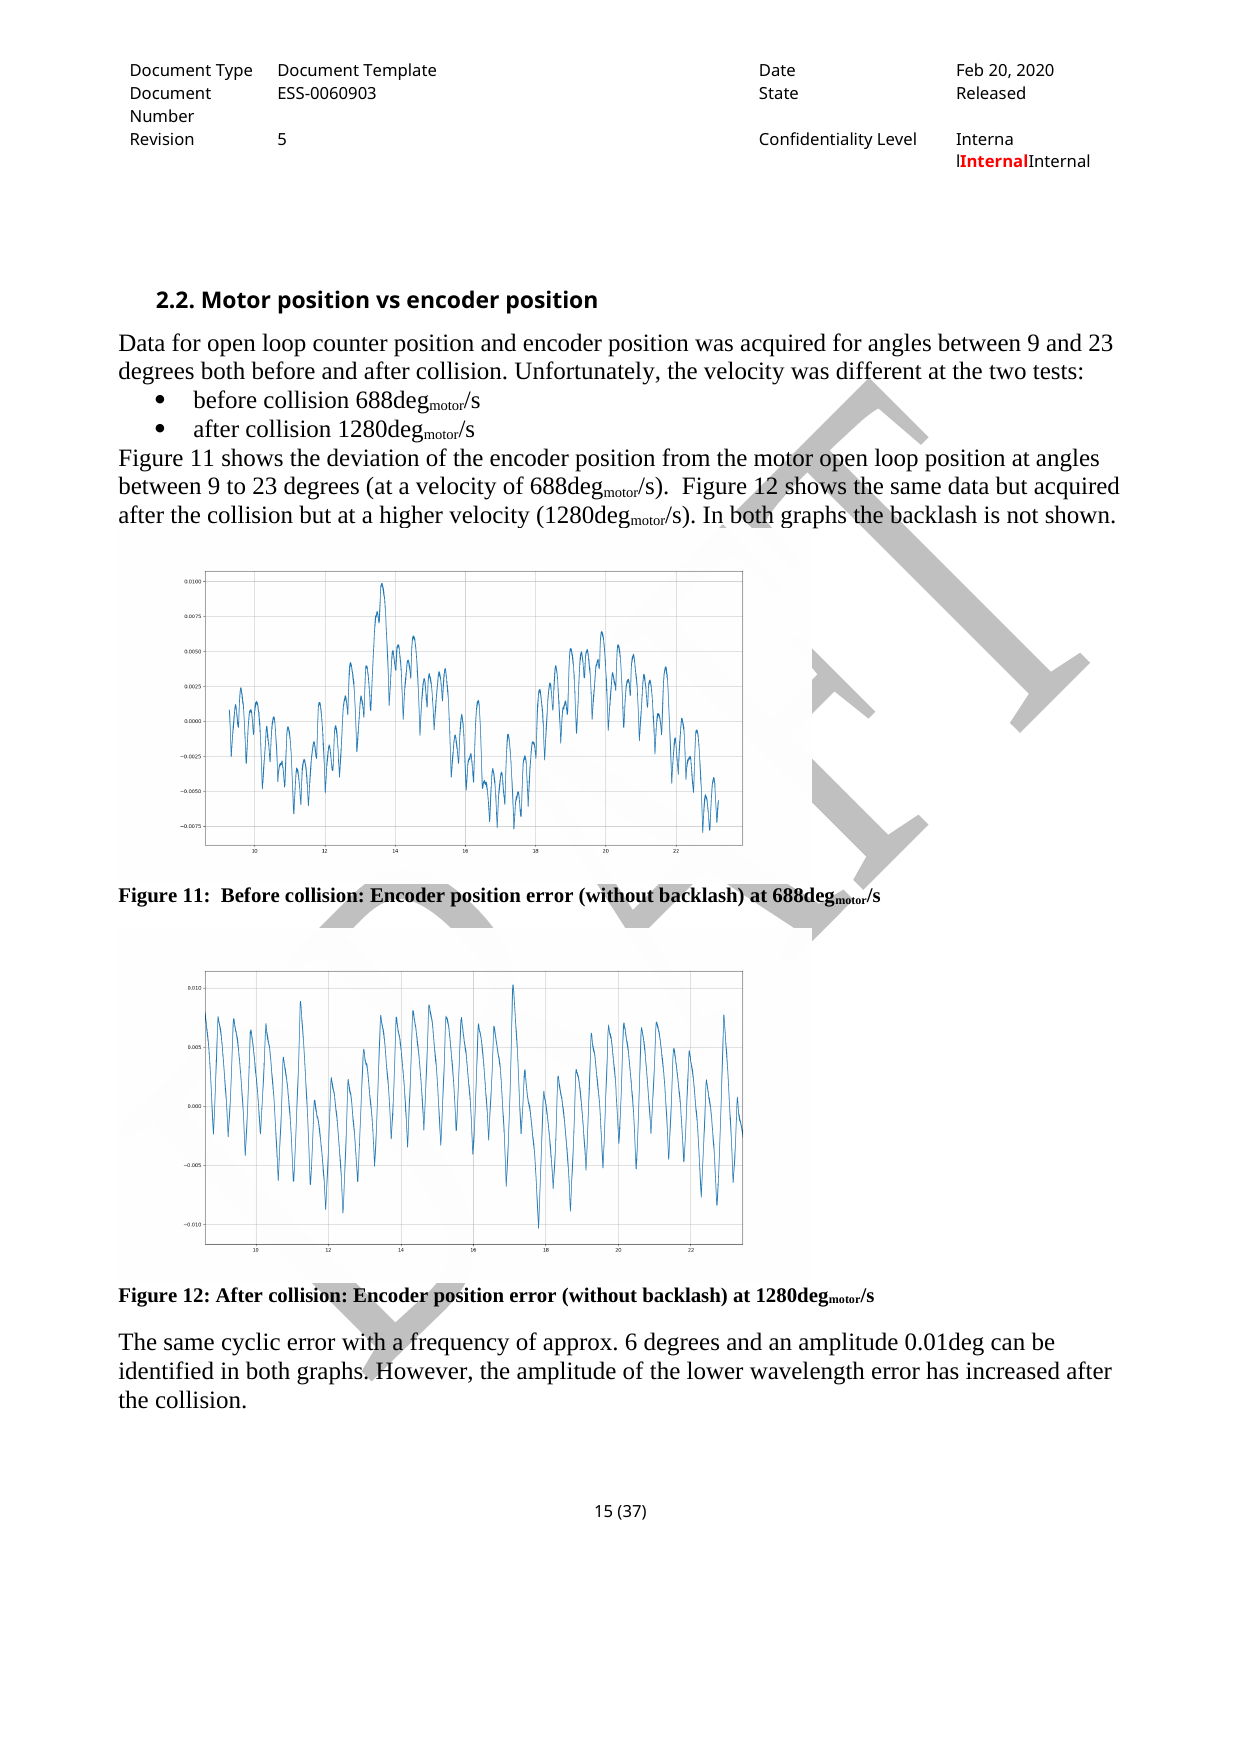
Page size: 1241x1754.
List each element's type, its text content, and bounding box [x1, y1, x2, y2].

picture [118, 928, 812, 1283]
picture [118, 528, 812, 884]
subtitle Motor position vs encoder position [156, 284, 1122, 315]
text The same cyclic error with a frequency of approx. 6 degrees and an amplitude 0.01deg can be identified in both graphs. However, the amplitude of the lower wavelength error has increased after the collision. [118, 1327, 1122, 1414]
text Figure 11: Before collision: Encoder position error (without backlash) at 688degmotor/s [118, 883, 1122, 907]
text Data for open loop counter position and encoder position was acquired for angles between 9 and 23 degrees both before and after collision. Unfortunately, the velocity was different at the two tests: [118, 328, 1122, 385]
text Figure 10 shows the deviation of the encoder position from the motor open loop position at angles between 9 to 23 degrees (at a velocity of 688degmotor/s). Figure 11 shows the same data but acquired after the collision but at a higher velocity (1280degmotor/s). In both graphs the backlash is not shown. [118, 443, 1122, 529]
text Figure 12: After collision: Encoder position error (without backlash) at 1280degmotor/s [118, 1282, 1122, 1307]
list after collision 1280degmotor/s [156, 414, 1122, 443]
list before collision 688degmotor/s [156, 385, 1122, 414]
